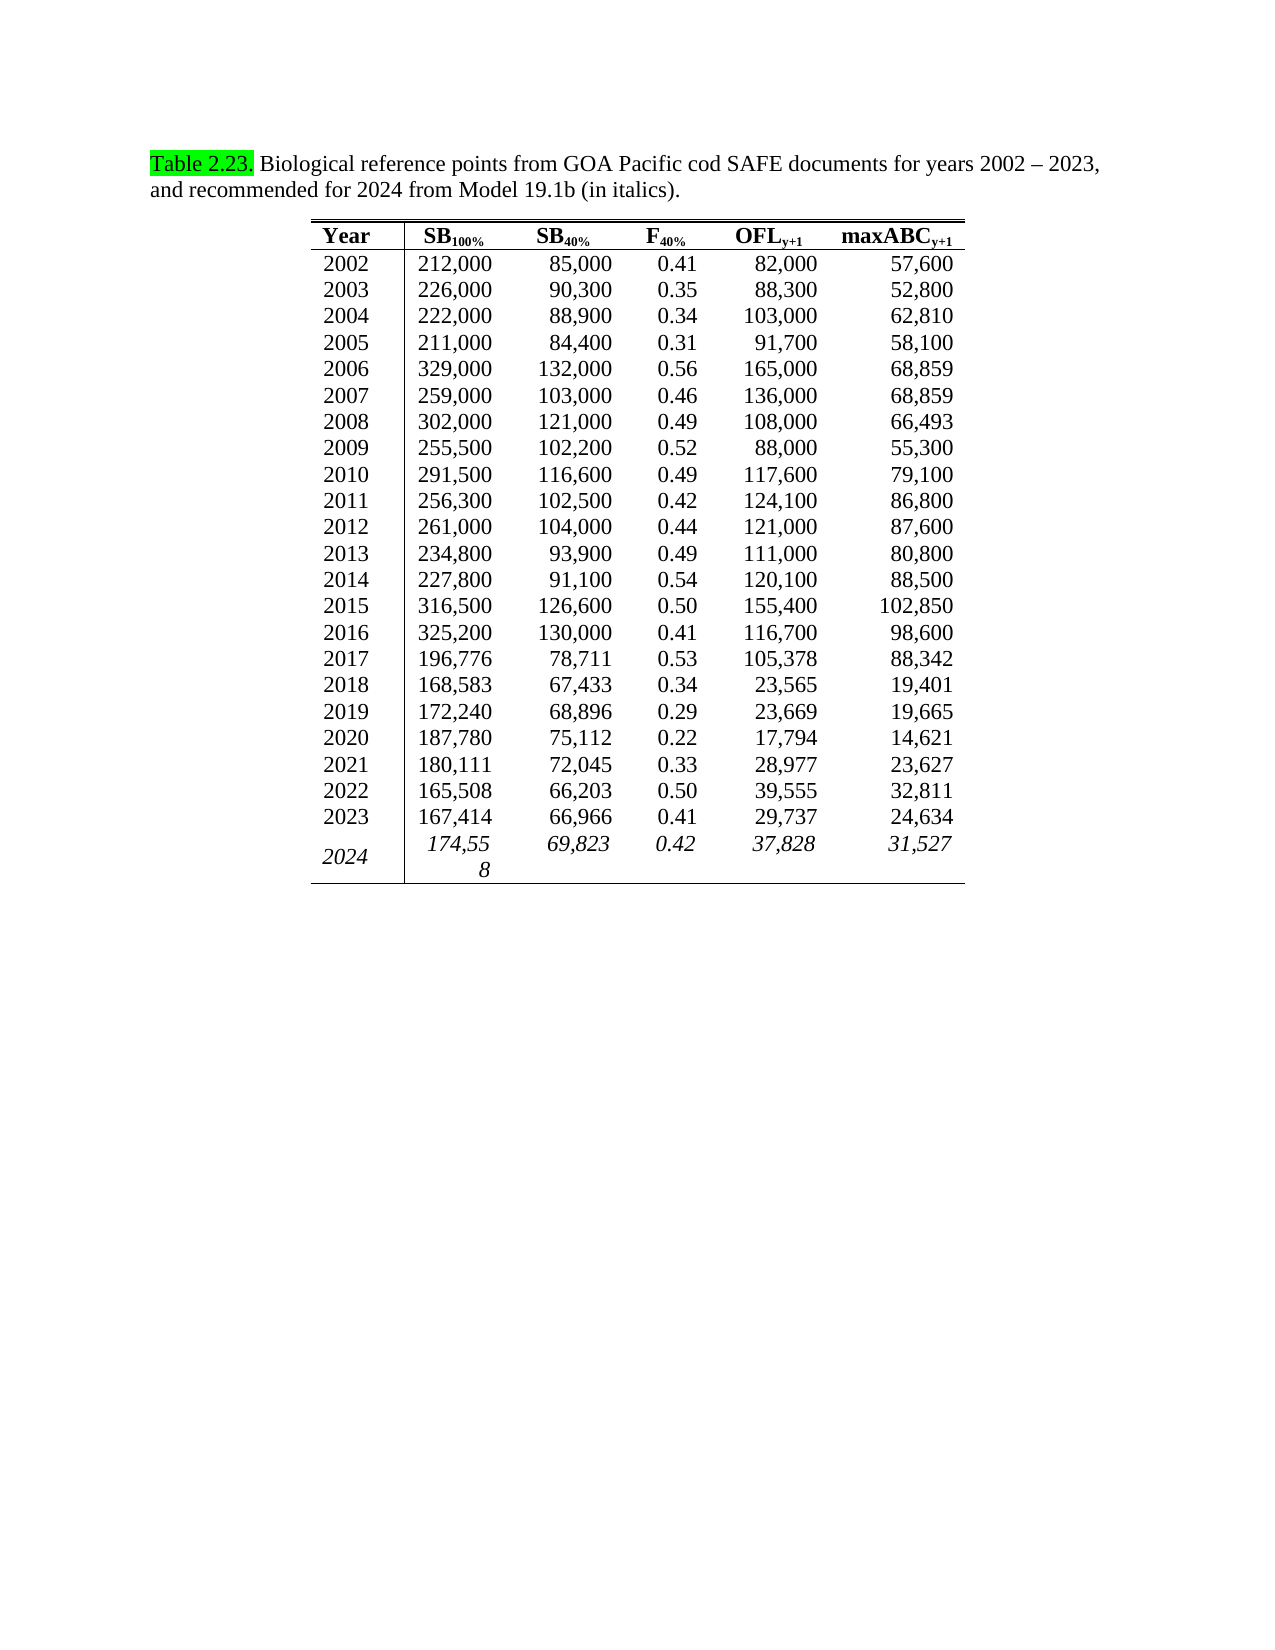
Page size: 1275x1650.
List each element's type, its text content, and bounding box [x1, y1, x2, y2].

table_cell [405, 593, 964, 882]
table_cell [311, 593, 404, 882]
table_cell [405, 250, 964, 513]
subtitle Table 2.23. Biological reference points from GOA Pacific cod SAFE documents for years 2002 – 2023, and recommended for 2024 from Model 19.1b (in italics). [150, 150, 1125, 203]
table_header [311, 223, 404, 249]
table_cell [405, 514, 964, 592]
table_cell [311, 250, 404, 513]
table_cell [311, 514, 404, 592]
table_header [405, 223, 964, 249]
